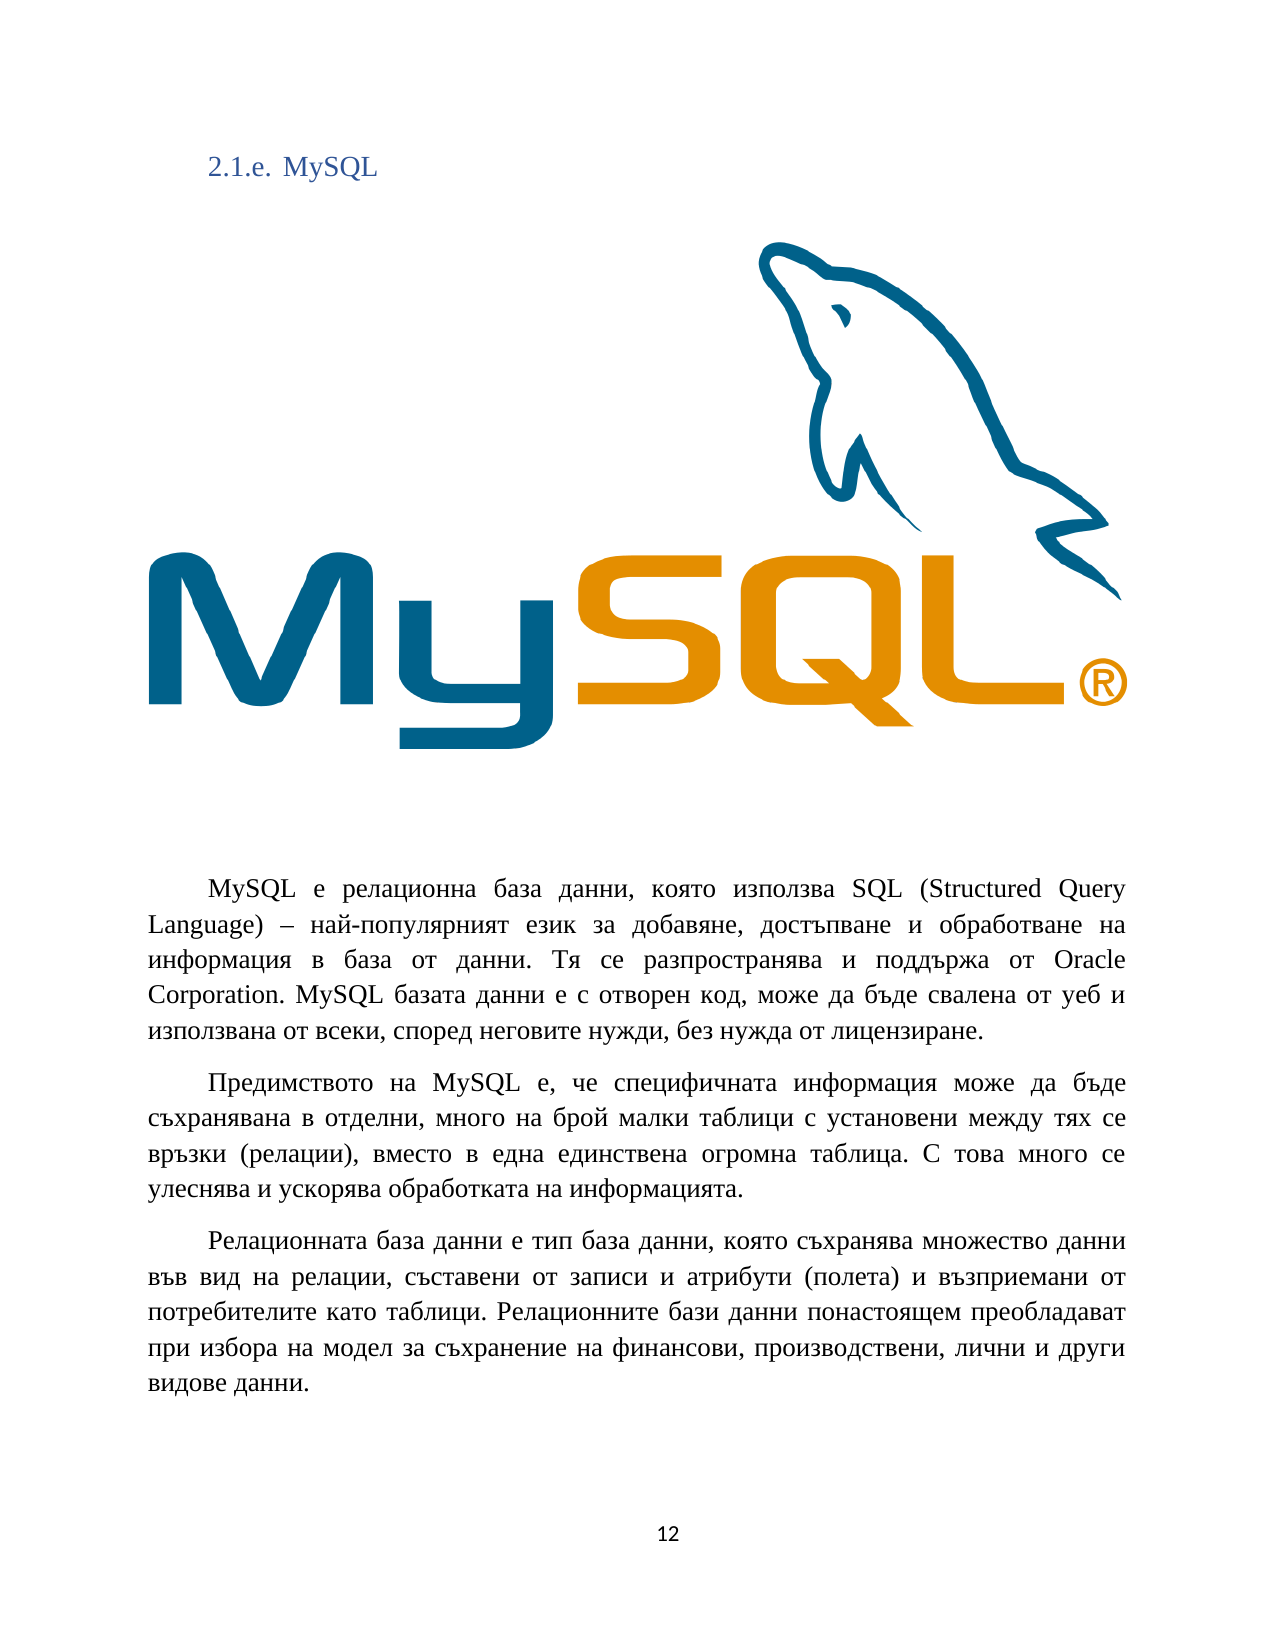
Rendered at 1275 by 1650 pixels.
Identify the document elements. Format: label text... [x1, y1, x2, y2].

subtitle MySQL [208, 148, 1127, 183]
text Релационната база данни е тип база данни, която съхранява множество данни във вид на релации, съставени от записи и атрибути (полета) и възприемани от потребителите като таблици. Релационните бази данни понастоящем преобладават при избора на модел за съхранение на финансови, производствени, лични и други видове данни. [148, 1221, 1127, 1398]
text Предимството на MySQL е, че специфичната информация може да бъде съхранявана в отделни, много на брой малки таблици с установени между тях се връзки (релации), вместо в една единствена огромна таблица. С това много се улеснява и ускорява обработката на информацията. [148, 1063, 1127, 1205]
picture [147, 241, 1128, 749]
text MySQL е релационна база данни, която използва SQL (Structured Query Language) – най-популярният език за добавяне, достъпване и обработване на информация в база от данни. Тя се разпространява и поддържа от Oracle Corporation. MySQL базата данни е с отворен код, може да бъде свалена от уеб и използвана от всеки, според неговите нужди, без нужда от лицензиране. [148, 869, 1127, 1046]
